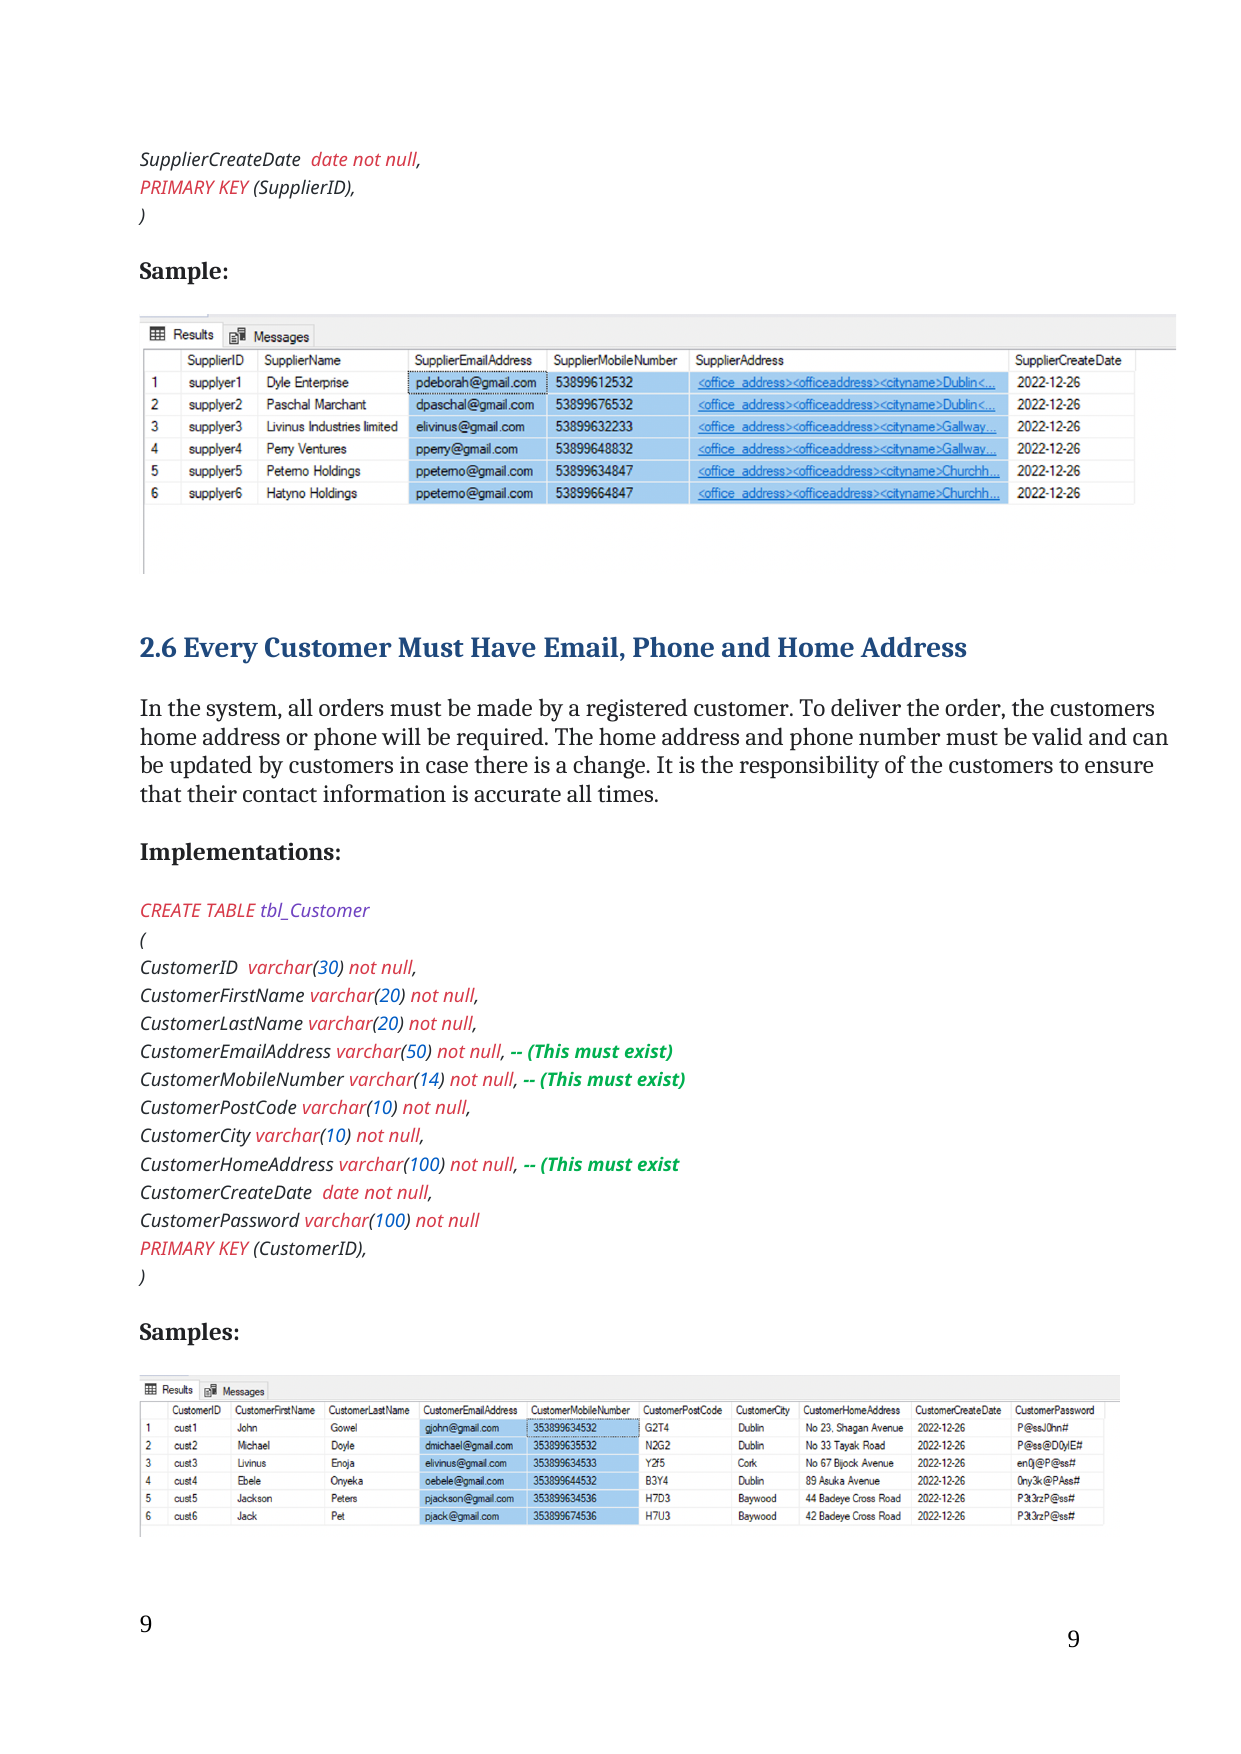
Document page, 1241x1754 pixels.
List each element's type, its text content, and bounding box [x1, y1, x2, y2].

text PRIMARY KEY (SupplierID), [139, 172, 1176, 200]
text CustomerEmailAddress varchar(50) not null, -- (This must exist) [139, 1036, 1176, 1064]
text CREATE TABLE tbl_Customer [139, 895, 1176, 923]
text CustomerLastName varchar(20) not null, [139, 1008, 1176, 1036]
picture [139, 1375, 1120, 1537]
text PRIMARY KEY (CustomerID), [139, 1233, 1176, 1261]
text ) [139, 200, 1176, 228]
text CustomerPassword varchar(100) not null [139, 1204, 1176, 1233]
text Samples: [139, 1318, 1176, 1346]
picture [139, 314, 1177, 574]
text 2.6 Every Customer Must Have Email, Phone and Home Address [139, 632, 1176, 665]
text ( [139, 923, 1176, 951]
text SupplierCreateDate date not null, [139, 144, 1176, 172]
text CustomerHomeAddress varchar(100) not null, -- (This must exist [139, 1148, 1176, 1176]
text CustomerID varchar(30) not null, [139, 951, 1176, 979]
text Implementations: [139, 838, 1176, 866]
text CustomerCreateDate date not null, [139, 1176, 1176, 1204]
text CustomerCity varchar(10) not null, [139, 1120, 1176, 1148]
text CustomerPostCode varchar(10) not null, [139, 1092, 1176, 1120]
text CustomerMobileNumber varchar(14) not null, -- (This must exist) [139, 1064, 1176, 1092]
text ) [139, 1261, 1176, 1289]
text CustomerFirstName varchar(20) not null, [139, 979, 1176, 1008]
text In the system, all orders must be made by a registered customer. To deliver the order, the customers home address or phone will be required. The home address and phone number must be valid and can be updated by customers in case there is a change. It is the responsibility of the customers to ensure that their contact information is accurate all times. [139, 694, 1176, 809]
text Sample: [139, 257, 1176, 286]
